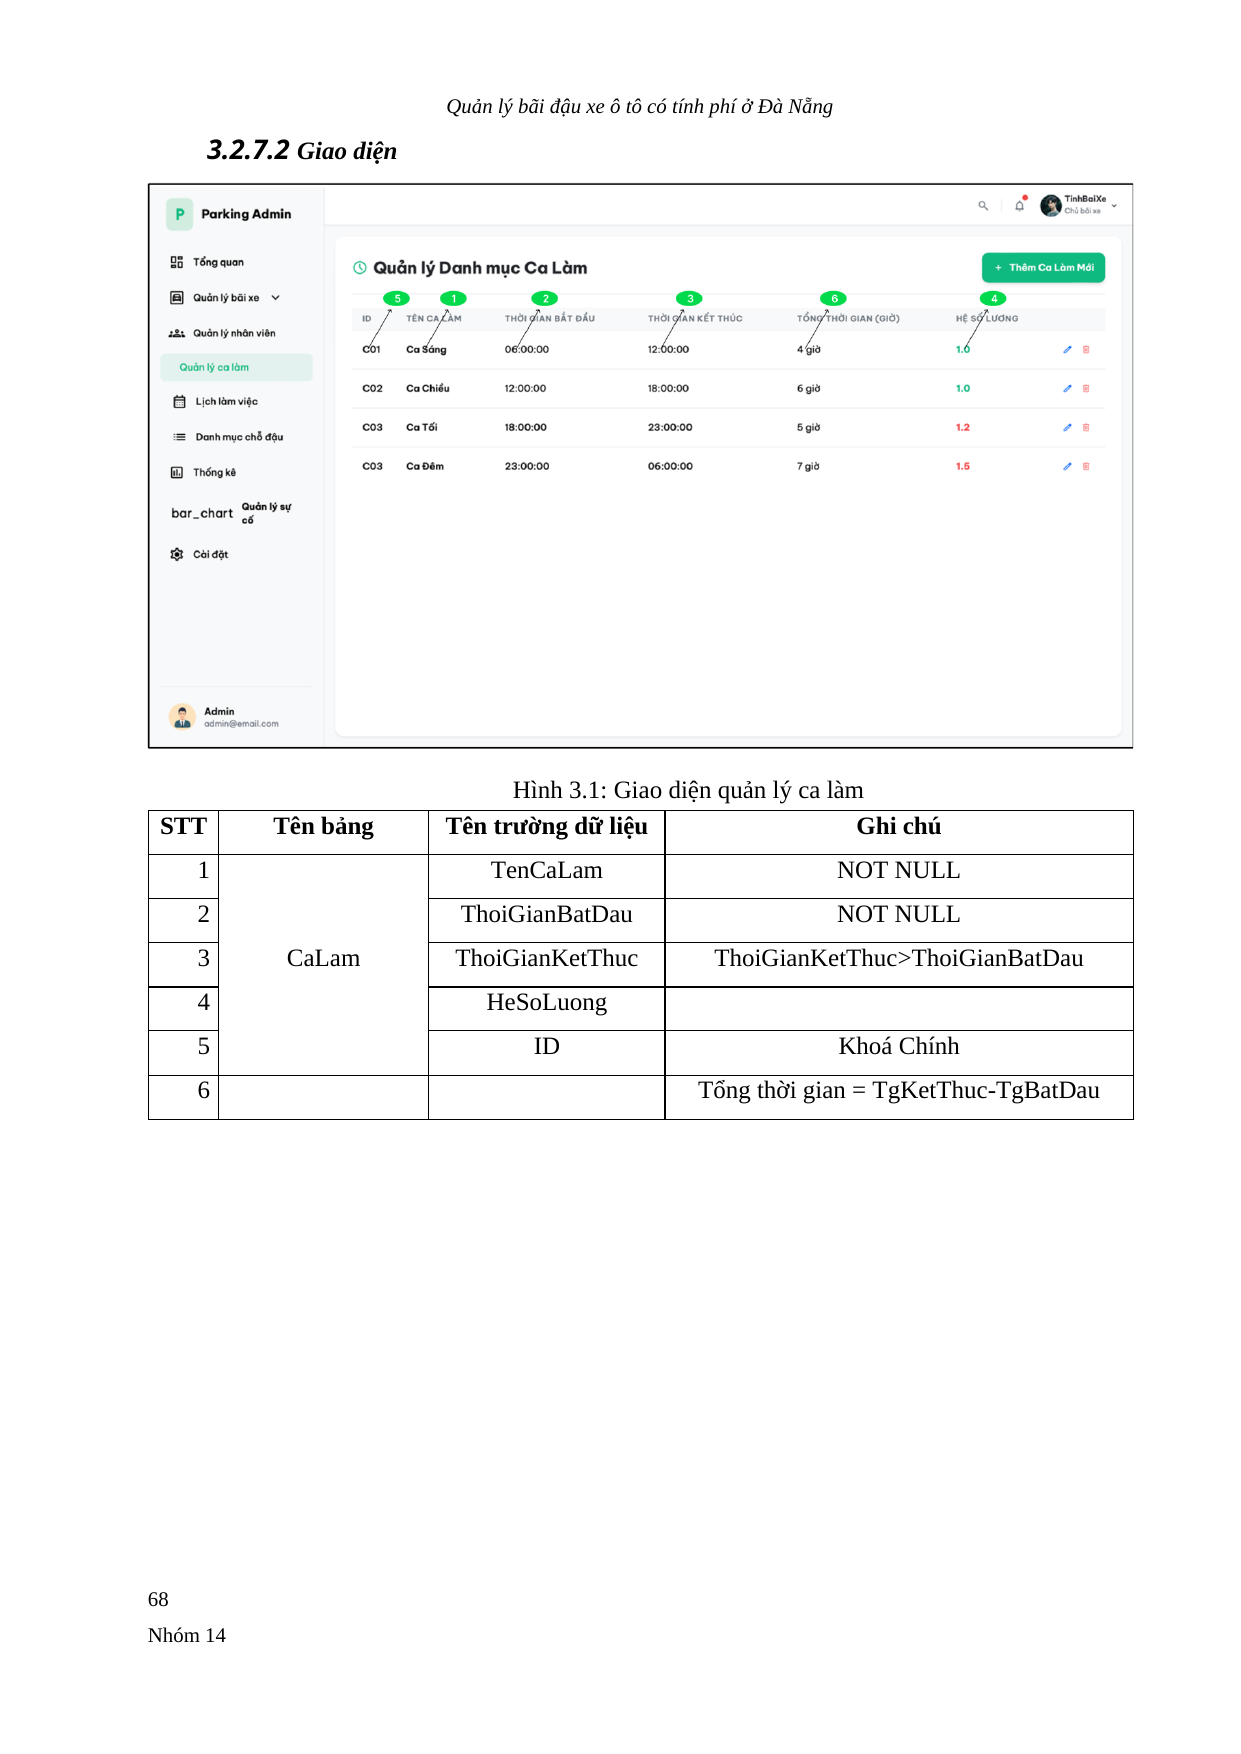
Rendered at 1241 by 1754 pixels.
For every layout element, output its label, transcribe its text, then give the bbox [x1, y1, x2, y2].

table_header Tên bảng [219, 811, 428, 854]
table_cell [149, 1031, 218, 1074]
table_cell TenCaLam [429, 855, 664, 898]
table_header STT [149, 811, 218, 854]
picture [147, 182, 1134, 749]
table_cell NOT NULL [666, 855, 1133, 898]
table_cell [429, 1076, 664, 1118]
table_header Tên trường dữ liệu [429, 811, 664, 854]
table_cell [149, 988, 218, 1030]
table_cell Tổng thời gian = TgKetThuc-TgBatDau [666, 1076, 1133, 1118]
table_cell HeSoLuong [429, 988, 664, 1030]
table_header Ghi chú [666, 811, 1133, 854]
subtitle Giao diện quản lý ca làm [192, 775, 1134, 804]
subtitle Giao diện [207, 131, 1134, 167]
table_cell [149, 899, 218, 942]
table_cell Khoá Chính [666, 1031, 1133, 1074]
table_cell CaLam [219, 855, 428, 1074]
table_cell [149, 855, 218, 898]
table_cell ID [429, 1031, 664, 1074]
table_cell [666, 988, 1133, 1030]
table_cell NOT NULL [666, 899, 1133, 942]
table_cell ThoiGianKetThuc>ThoiGianBatDau [666, 943, 1133, 986]
table_cell ThoiGianKetThuc [429, 943, 664, 986]
table_cell ThoiGianBatDau [429, 899, 664, 942]
table_cell [149, 1076, 218, 1118]
table_cell [149, 943, 218, 986]
table_cell [219, 1076, 428, 1118]
